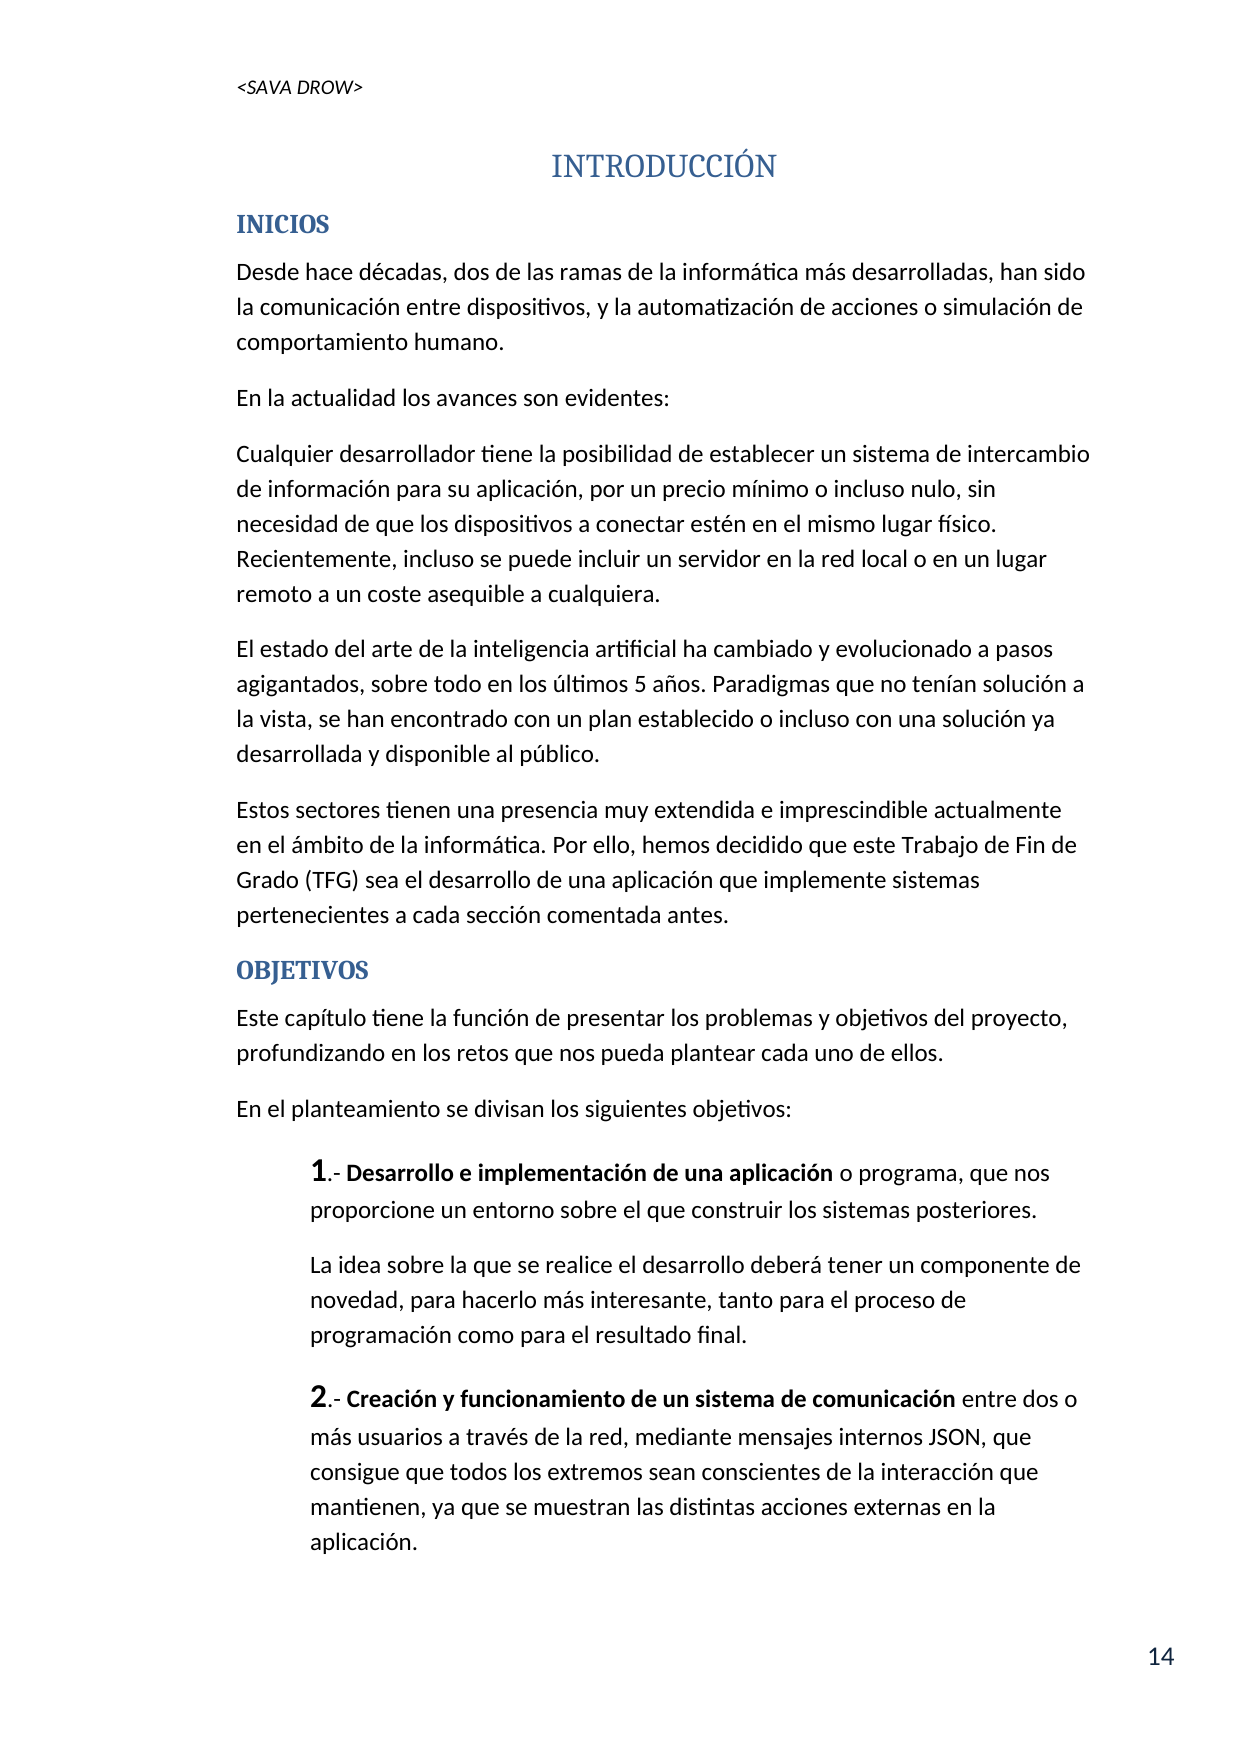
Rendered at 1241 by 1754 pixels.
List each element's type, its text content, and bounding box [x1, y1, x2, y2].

text Este capítulo tiene la función de presentar los problemas y objetivos del proyecto, profundizando en los retos que nos pueda plantear cada uno de ellos. [236, 1002, 1092, 1067]
subtitle OBJETIVOS [236, 955, 1092, 986]
text La idea sobre la que se realice el desarrollo deberá tener un componente de novedad, para hacerlo más interesante, tanto para el proceso de programación como para el resultado final. [310, 1249, 1092, 1350]
text 1.- Desarrollo e implementación de una aplicación o programa, que nos proporcione un entorno sobre el que construir los sistemas posteriores. [310, 1148, 1092, 1224]
subtitle INTRODUCCIÓN [236, 148, 1092, 186]
text El estado del arte de la inteligencia artificial ha cambiado y evolucionado a pasos agigantados, sobre todo en los últimos 5 años. Paradigmas que no tenían solución a la vista, se han encontrado con un plan establecido o incluso con una solución ya desarrollada y disponible al público. [236, 633, 1092, 769]
text En la actualidad los avances son evidentes: [236, 382, 1092, 412]
subtitle INICIOS [236, 209, 1092, 241]
text Desde hace décadas, dos de las ramas de la informática más desarrolladas, han sido la comunicación entre dispositivos, y la automatización de acciones o simulación de comportamiento humano. [236, 256, 1092, 357]
text 2.- Creación y funcionamiento de un sistema de comunicación entre dos o más usuarios a través de la red, mediante mensajes internos JSON, que consigue que todos los extremos sean conscientes de la interacción que mantienen, ya que se muestran las distintas acciones externas en la aplicación. [310, 1375, 1092, 1556]
text En el planteamiento se divisan los siguientes objetivos: [236, 1093, 1092, 1123]
text Estos sectores tienen una presencia muy extendida e imprescindible actualmente en el ámbito de la informática. Por ello, hemos decidido que este Trabajo de Fin de Grado (TFG) sea el desarrollo de una aplicación que implemente sistemas pertenecientes a cada sección comentada antes. [236, 794, 1092, 930]
text Cualquier desarrollador tiene la posibilidad de establecer un sistema de intercambio de información para su aplicación, por un precio mínimo o incluso nulo, sin necesidad de que los dispositivos a conectar estén en el mismo lugar físico. Recientemente, incluso se puede incluir un servidor en la red local o en un lugar remoto a un coste asequible a cualquiera. [236, 438, 1092, 608]
